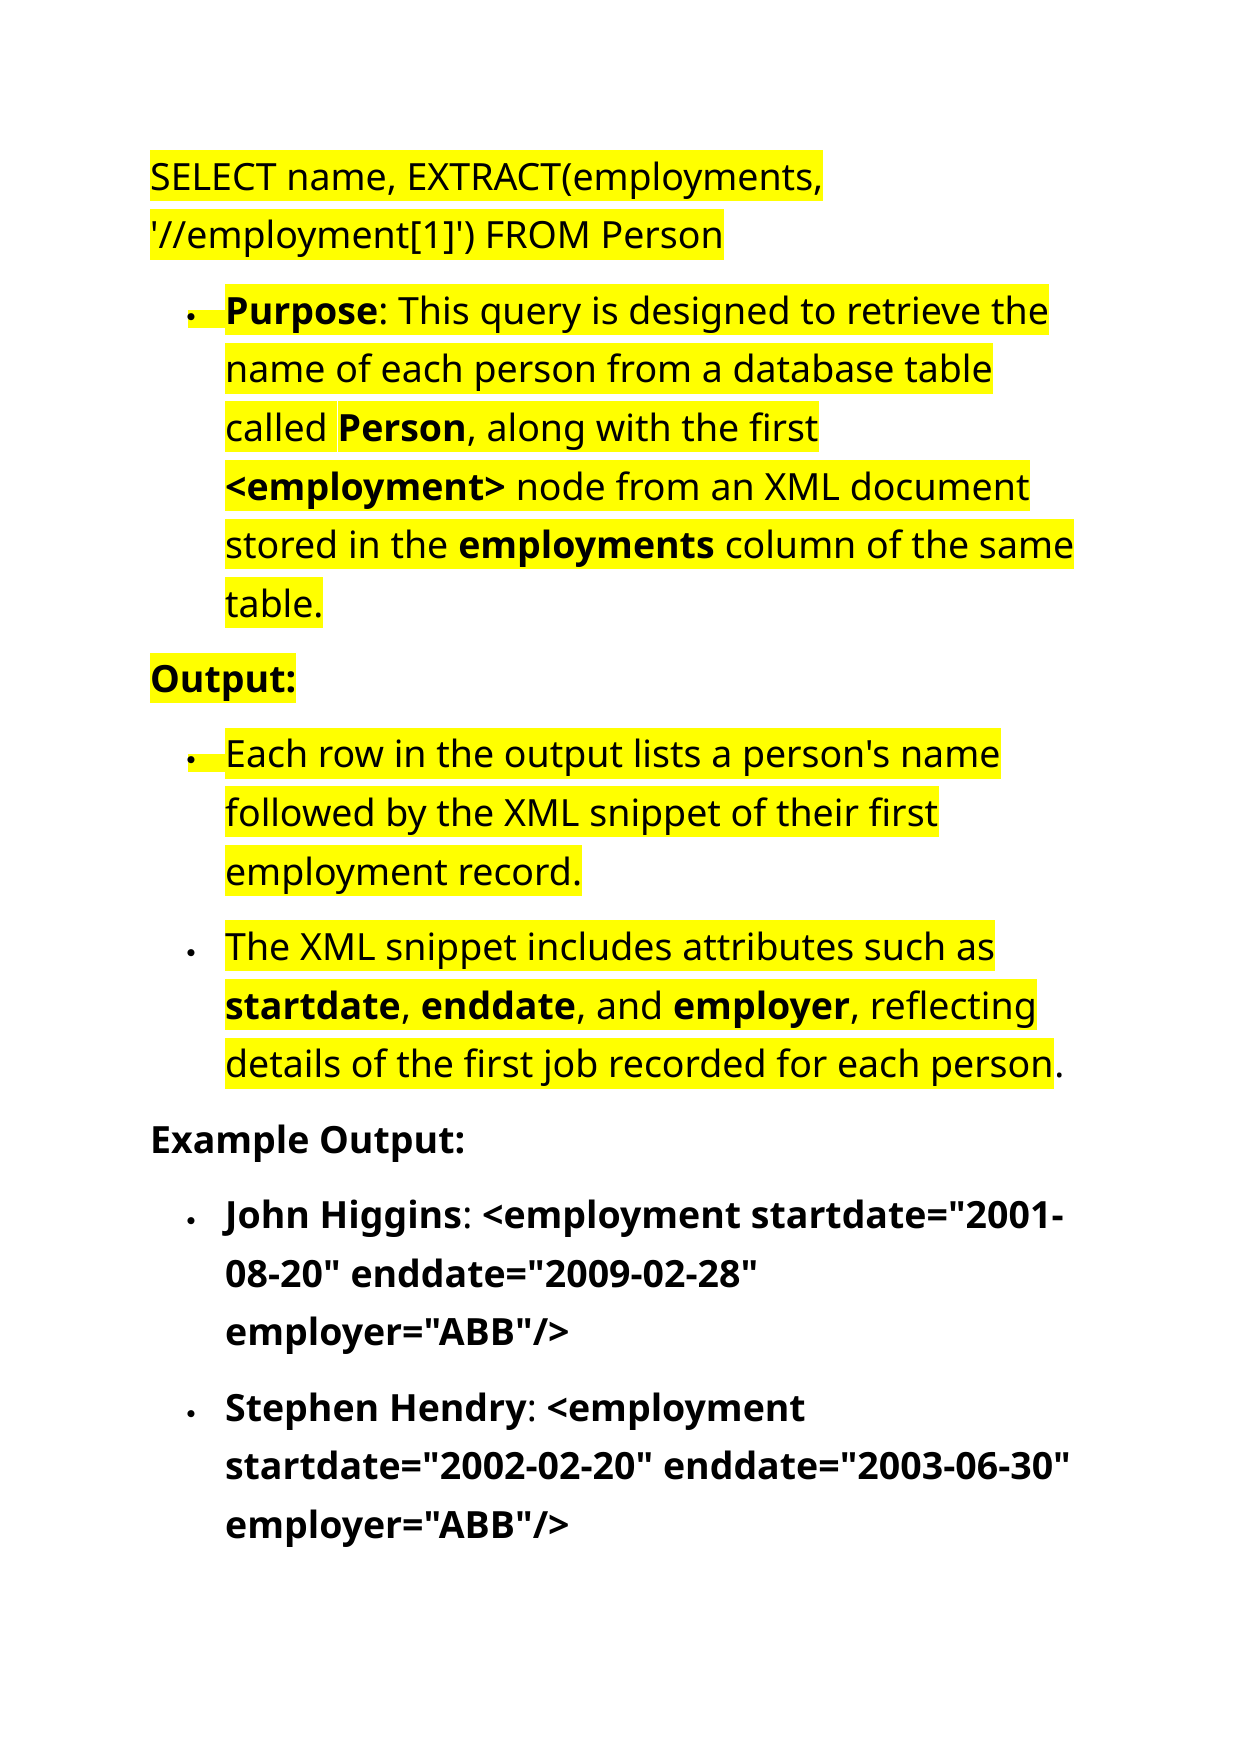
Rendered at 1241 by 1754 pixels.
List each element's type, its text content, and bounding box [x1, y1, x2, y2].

text Output: [150, 652, 1090, 703]
list The XML snippet includes attributes such as startdate, enddate, and employer, reflecting details of the first job recorded for each person. [187, 920, 1090, 1089]
list Purpose: This query is designed to retrieve the name of each person from a database table called Person, along with the first <employment> node from an XML document stored in the employments column of the same table. [187, 284, 1090, 628]
list John Higgins: <employment startdate="2001-08-20" enddate="2009-02-28" employer="ABB"/> [187, 1188, 1090, 1357]
list Each row in the output lists a person's name followed by the XML snippet of their first employment record. [187, 728, 1090, 896]
list Stephen Hendry: <employment startdate="2002-02-20" enddate="2003-06-30" employer="ABB"/> [187, 1381, 1090, 1549]
text Example Output: [150, 1113, 1090, 1164]
text SELECT name, EXTRACT(employments, '//employment[1]') FROM Person [150, 150, 1090, 260]
